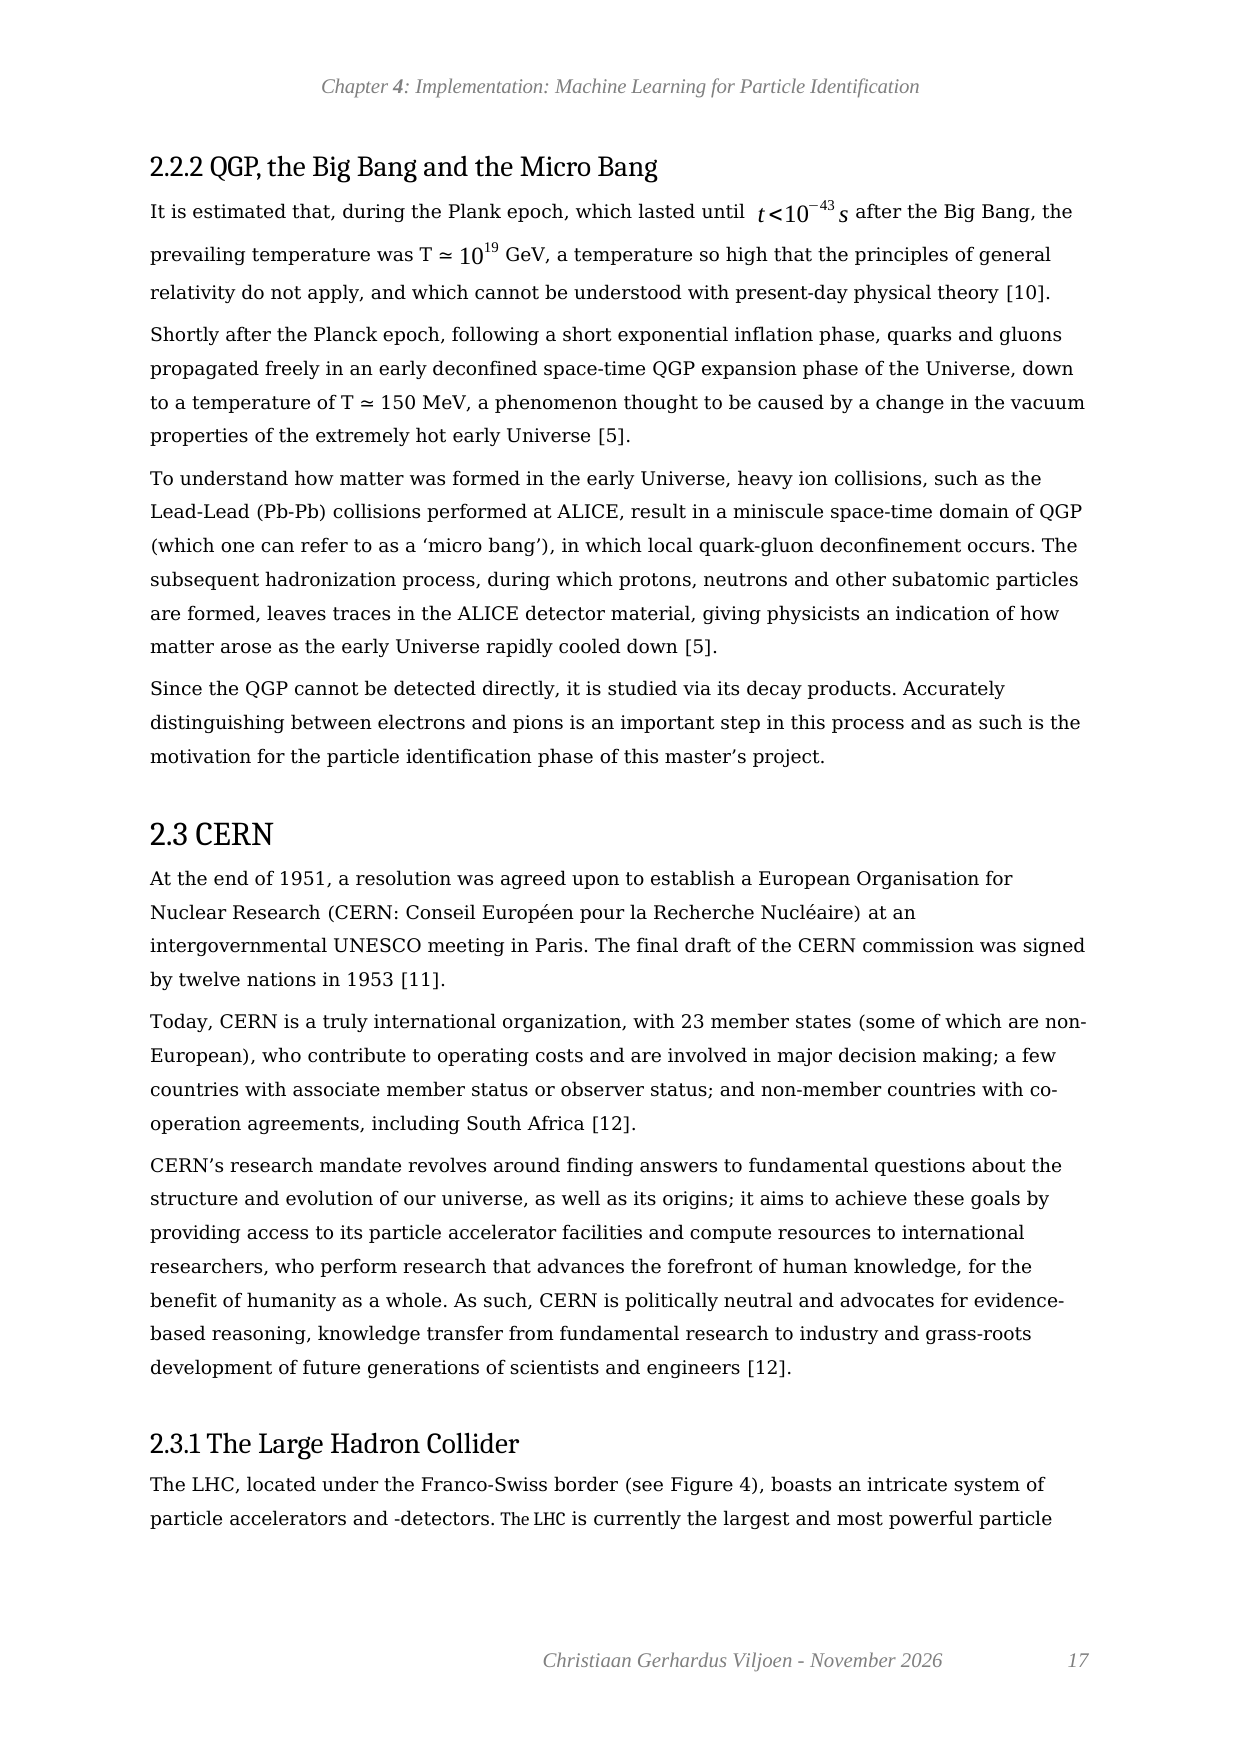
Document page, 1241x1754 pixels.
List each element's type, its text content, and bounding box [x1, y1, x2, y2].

subtitle QGP, the Big Bang and the Micro Bang [150, 150, 1090, 183]
text CERN’s research mandate revolves around finding answers to fundamental questions about the structure and evolution of our universe, as well as its origins; it aims to achieve these goals by providing access to its particle accelerator facilities and compute resources to international researchers, who perform research that advances the forefront of human knowledge, for the benefit of humanity as a whole. As such, CERN is politically neutral and advocates for evidence-based reasoning, knowledge transfer from fundamental research to industry and grass-roots development of future generations of scientists and engineers . [150, 1153, 1090, 1378]
text To understand how matter was formed in the early Universe, heavy ion collisions, such as the Lead-Lead (Pb-Pb) collisions performed at ALICE, result in a miniscule space-time domain of QGP (which one can refer to as a ‘micro bang’), in which local quark-gluon deconfinement occurs. The subsequent hadronization process, during which protons, neutrons and other subatomic particles are formed, leaves traces in the ALICE detector material, giving physicists an indication of how matter arose as the early Universe rapidly cooled down . [150, 466, 1090, 657]
text It is estimated that, during the Plank epoch, which lasted until after the Big Bang, the prevailing temperature was T ≃ GeV, a temperature so high that the principles of general relativity do not apply, and which cannot be understood with present-day physical theory . [150, 196, 1090, 303]
subtitle The Large Hadron Collider [150, 1427, 1090, 1461]
text Shortly after the Planck epoch, following a short exponential inflation phase, quarks and gluons propagated freely in an early deconfined space-time QGP expansion phase of the Universe, down to a temperature of T ≃ 150 MeV, a phenomenon thought to be caused by a change in the vacuum properties of the extremely hot early Universe . [150, 323, 1090, 447]
text Today, CERN is a truly international organization, with 23 member states (some of which are non-European), who contribute to operating costs and are involved in major decision making; a few countries with associate member status or observer status; and non-member countries with co-operation agreements, including South Africa . [150, 1010, 1090, 1134]
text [150, 1473, 1090, 1530]
text At the end of 1951, a resolution was agreed upon to establish a European Organisation for Nuclear Research (CERN: Conseil Européen pour la Recherche Nucléaire) at an intergovernmental UNESCO meeting in Paris. The final draft of the CERN commission was signed by twelve nations in 1953 . [150, 867, 1090, 990]
text Since the QGP cannot be detected directly, it is studied via its decay products. Accurately distinguishing between electrons and pions is an important step in this process and as such is the motivation for the particle identification phase of this master’s project. [150, 677, 1090, 767]
subtitle CERN [150, 816, 1090, 854]
